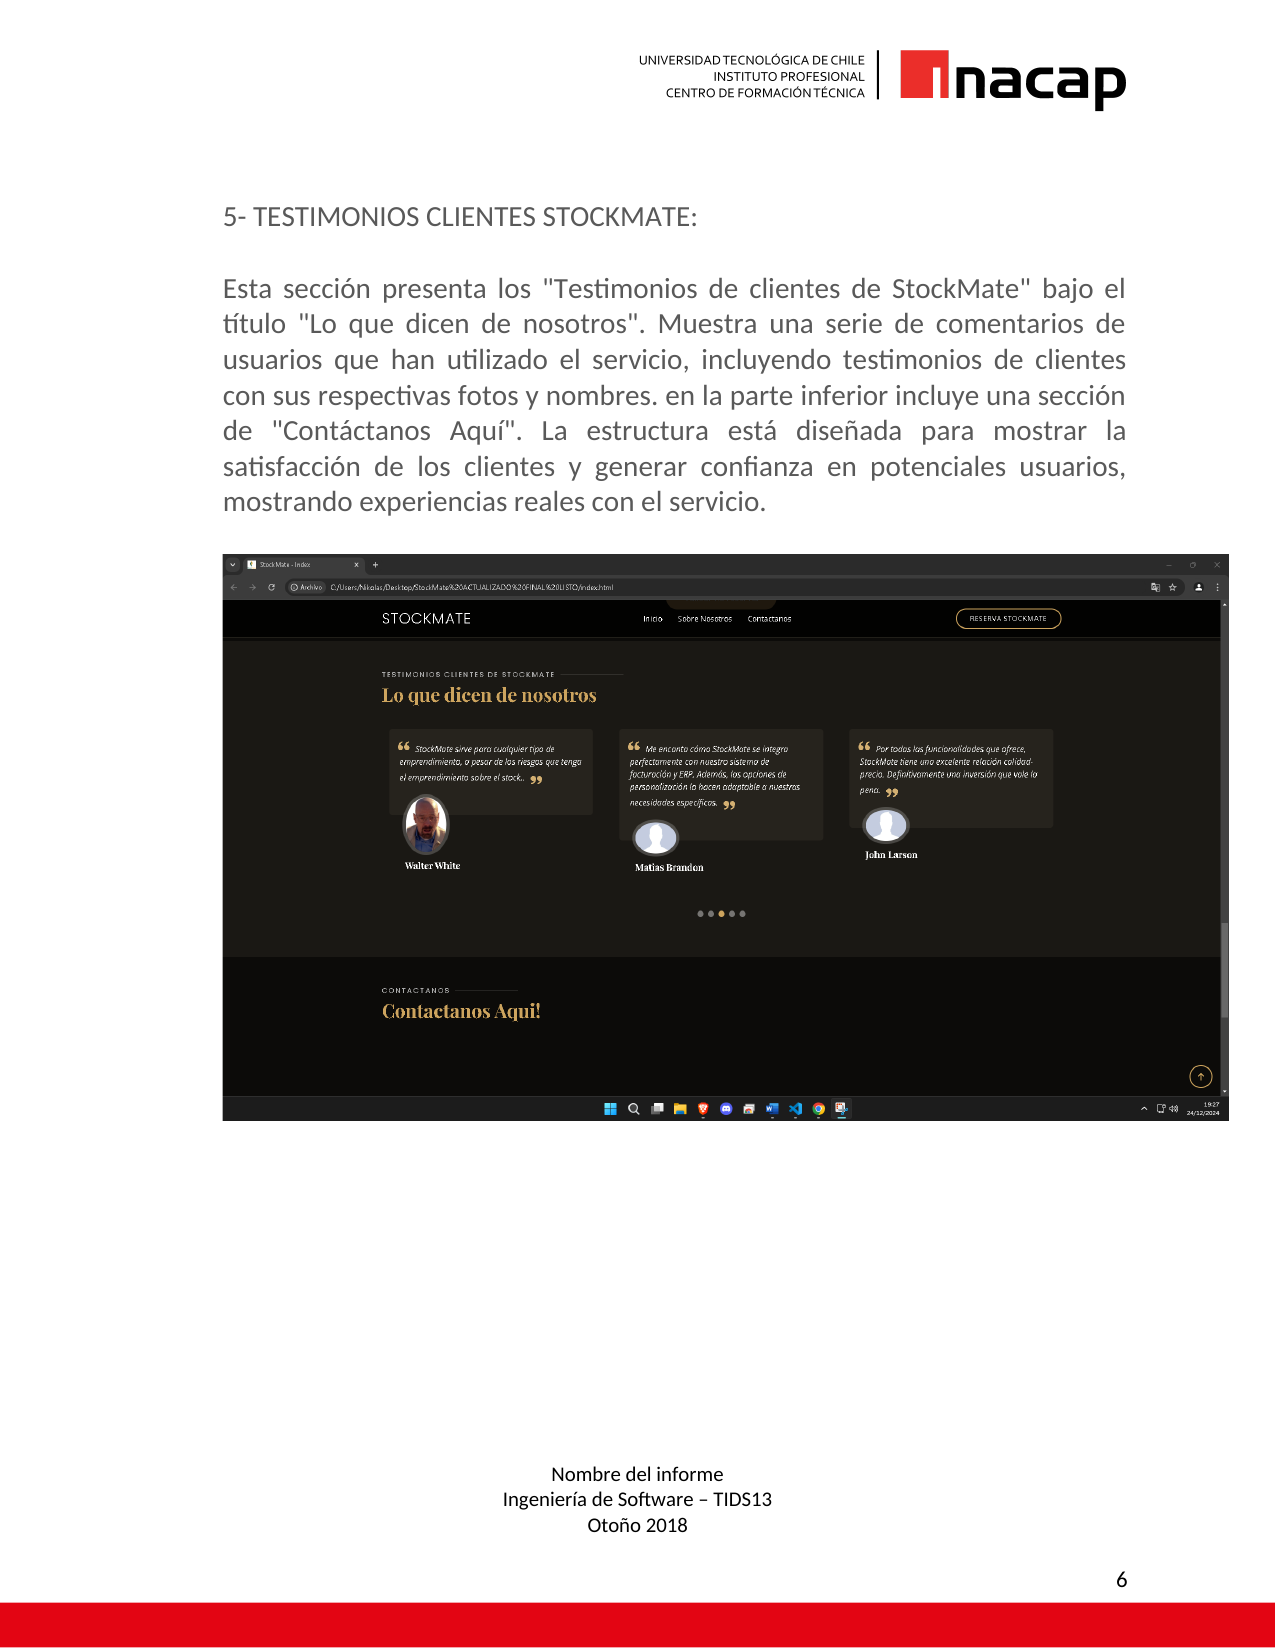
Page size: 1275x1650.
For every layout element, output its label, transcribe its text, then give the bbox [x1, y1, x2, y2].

picture [222, 554, 1229, 1121]
text 5- TESTIMONIOS CLIENTES STOCKMATE: [223, 198, 1127, 234]
text Esta sección presenta los "Testimonios de clientes de StockMate" bajo el título "Lo que dicen de nosotros". Muestra una serie de comentarios de usuarios que han utilizado el servicio, incluyendo testimonios de clientes con sus respectivas fotos y nombres. en la parte inferior incluye una sección de "Contáctanos Aquí". La estructura está diseñada para mostrar la satisfacción de los clientes y generar confianza en potenciales usuarios, mostrando experiencias reales con el servicio. [223, 270, 1127, 519]
picture [636, 46, 1128, 112]
